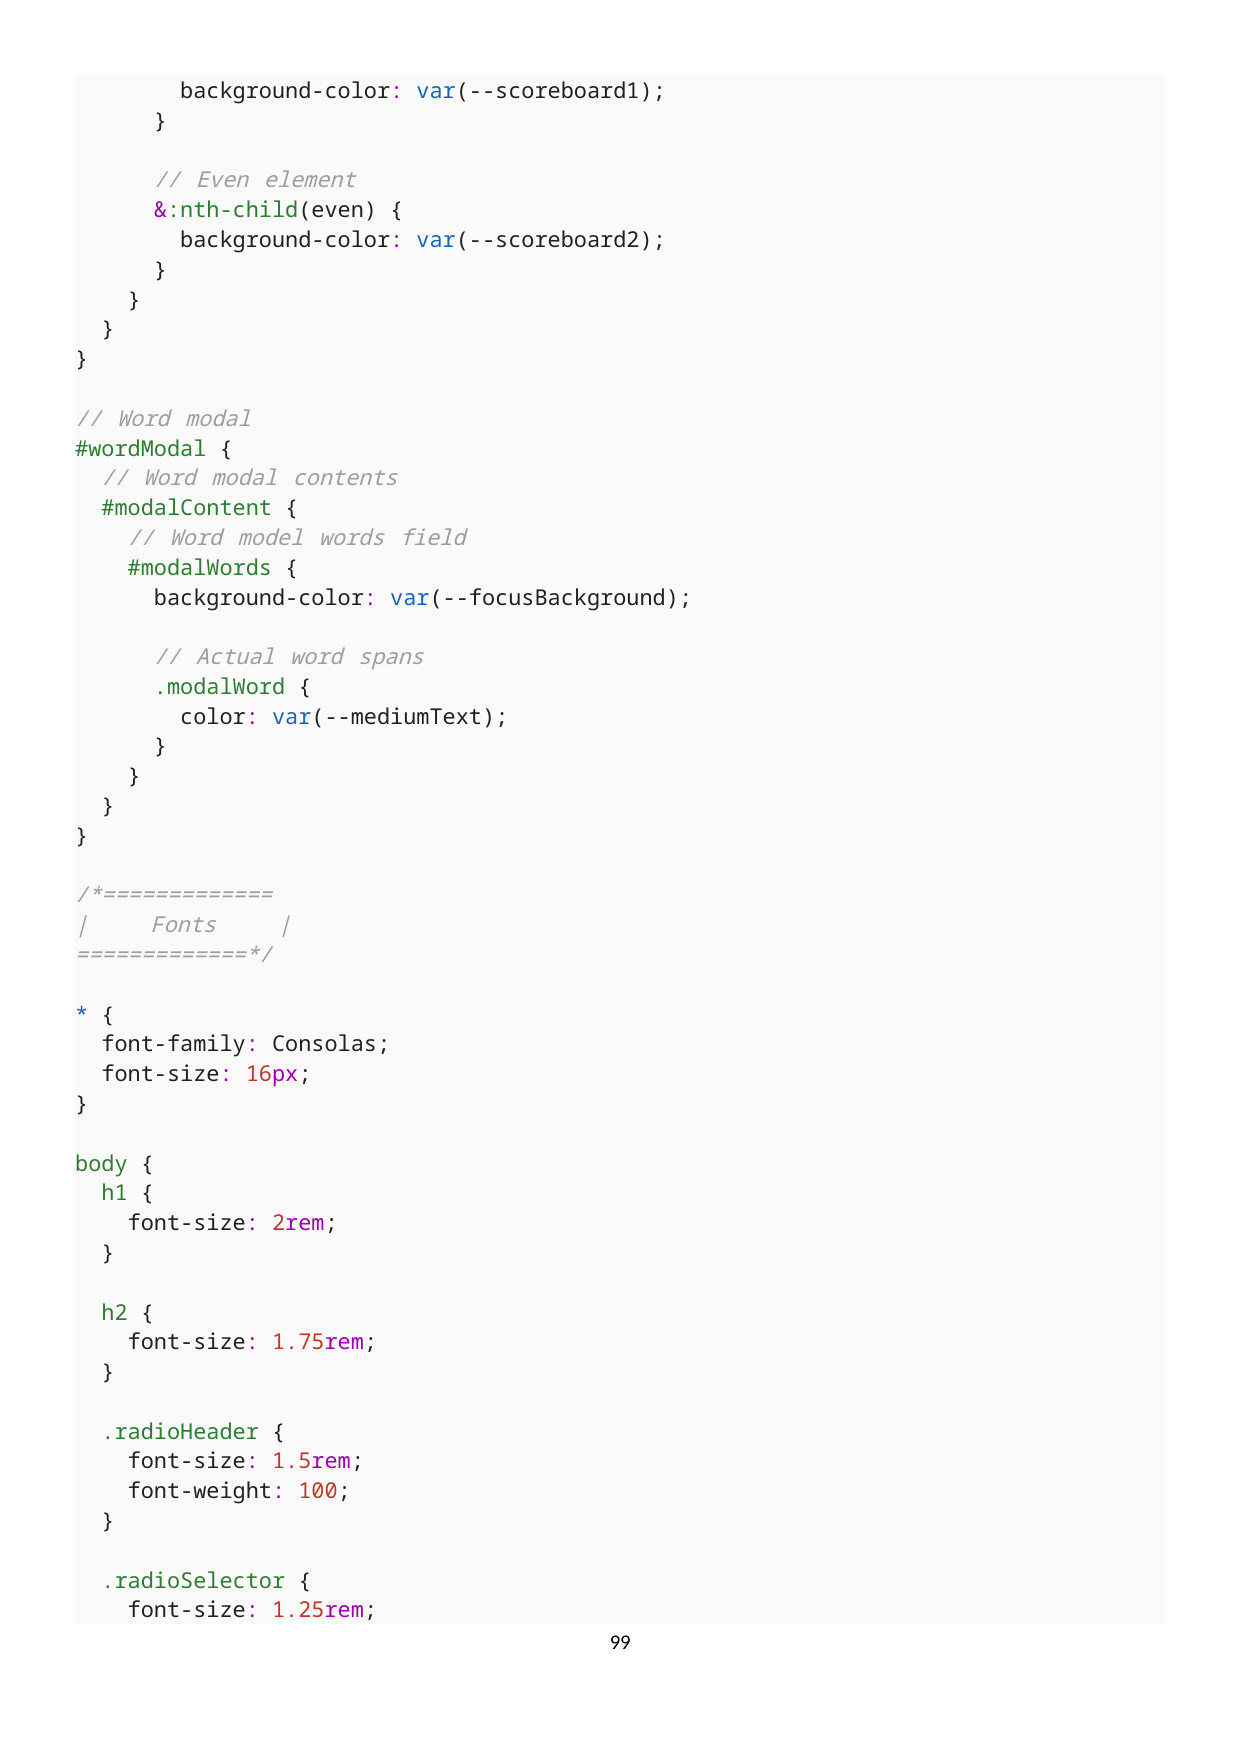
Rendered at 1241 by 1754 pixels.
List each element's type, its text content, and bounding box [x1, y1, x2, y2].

text font-weight: 100; [75, 1475, 1165, 1505]
text font-size: 1.75rem; [75, 1326, 1165, 1356]
text } [75, 254, 1165, 283]
text } [75, 105, 1165, 134]
text &:nth-child(even) { [75, 194, 1165, 224]
text font-size: 1.25rem; [75, 1594, 1165, 1624]
text #modalWords { [75, 552, 1165, 581]
text // Even element [75, 164, 1165, 194]
text // Word model words field [75, 522, 1165, 552]
text h1 { [75, 1177, 1165, 1207]
text // Word modal contents [75, 462, 1165, 492]
text .modalWord { [75, 671, 1165, 701]
text .radioHeader { [75, 1416, 1165, 1445]
text font-family: Consolas; [75, 1028, 1165, 1058]
text } [75, 820, 1165, 849]
text body { [75, 1147, 1165, 1177]
text background-color: var(--scoreboard1); [75, 75, 1165, 105]
text background-color: var(--scoreboard2); [75, 224, 1165, 254]
text | Fonts | [75, 909, 1165, 939]
text .radioSelector { [75, 1564, 1165, 1594]
text background-color: var(--focusBackground); [75, 581, 1165, 611]
text h2 { [75, 1296, 1165, 1326]
text } [75, 790, 1165, 820]
text #wordModal { [75, 432, 1165, 462]
text } [75, 1237, 1165, 1267]
text } [75, 760, 1165, 790]
text font-size: 1.5rem; [75, 1445, 1165, 1475]
text * { [75, 998, 1165, 1028]
text #modalContent { [75, 492, 1165, 522]
text } [75, 283, 1165, 313]
text // Actual word spans [75, 641, 1165, 671]
text color: var(--mediumText); [75, 701, 1165, 730]
text } [75, 1505, 1165, 1535]
text } [75, 1088, 1165, 1118]
text } [75, 343, 1165, 373]
text font-size: 16px; [75, 1058, 1165, 1088]
text } [75, 730, 1165, 760]
text // Word modal [75, 403, 1165, 432]
text } [75, 1356, 1165, 1386]
text } [75, 313, 1165, 343]
text =============*/ [75, 939, 1165, 969]
text /*============= [75, 879, 1165, 909]
text font-size: 2rem; [75, 1207, 1165, 1237]
